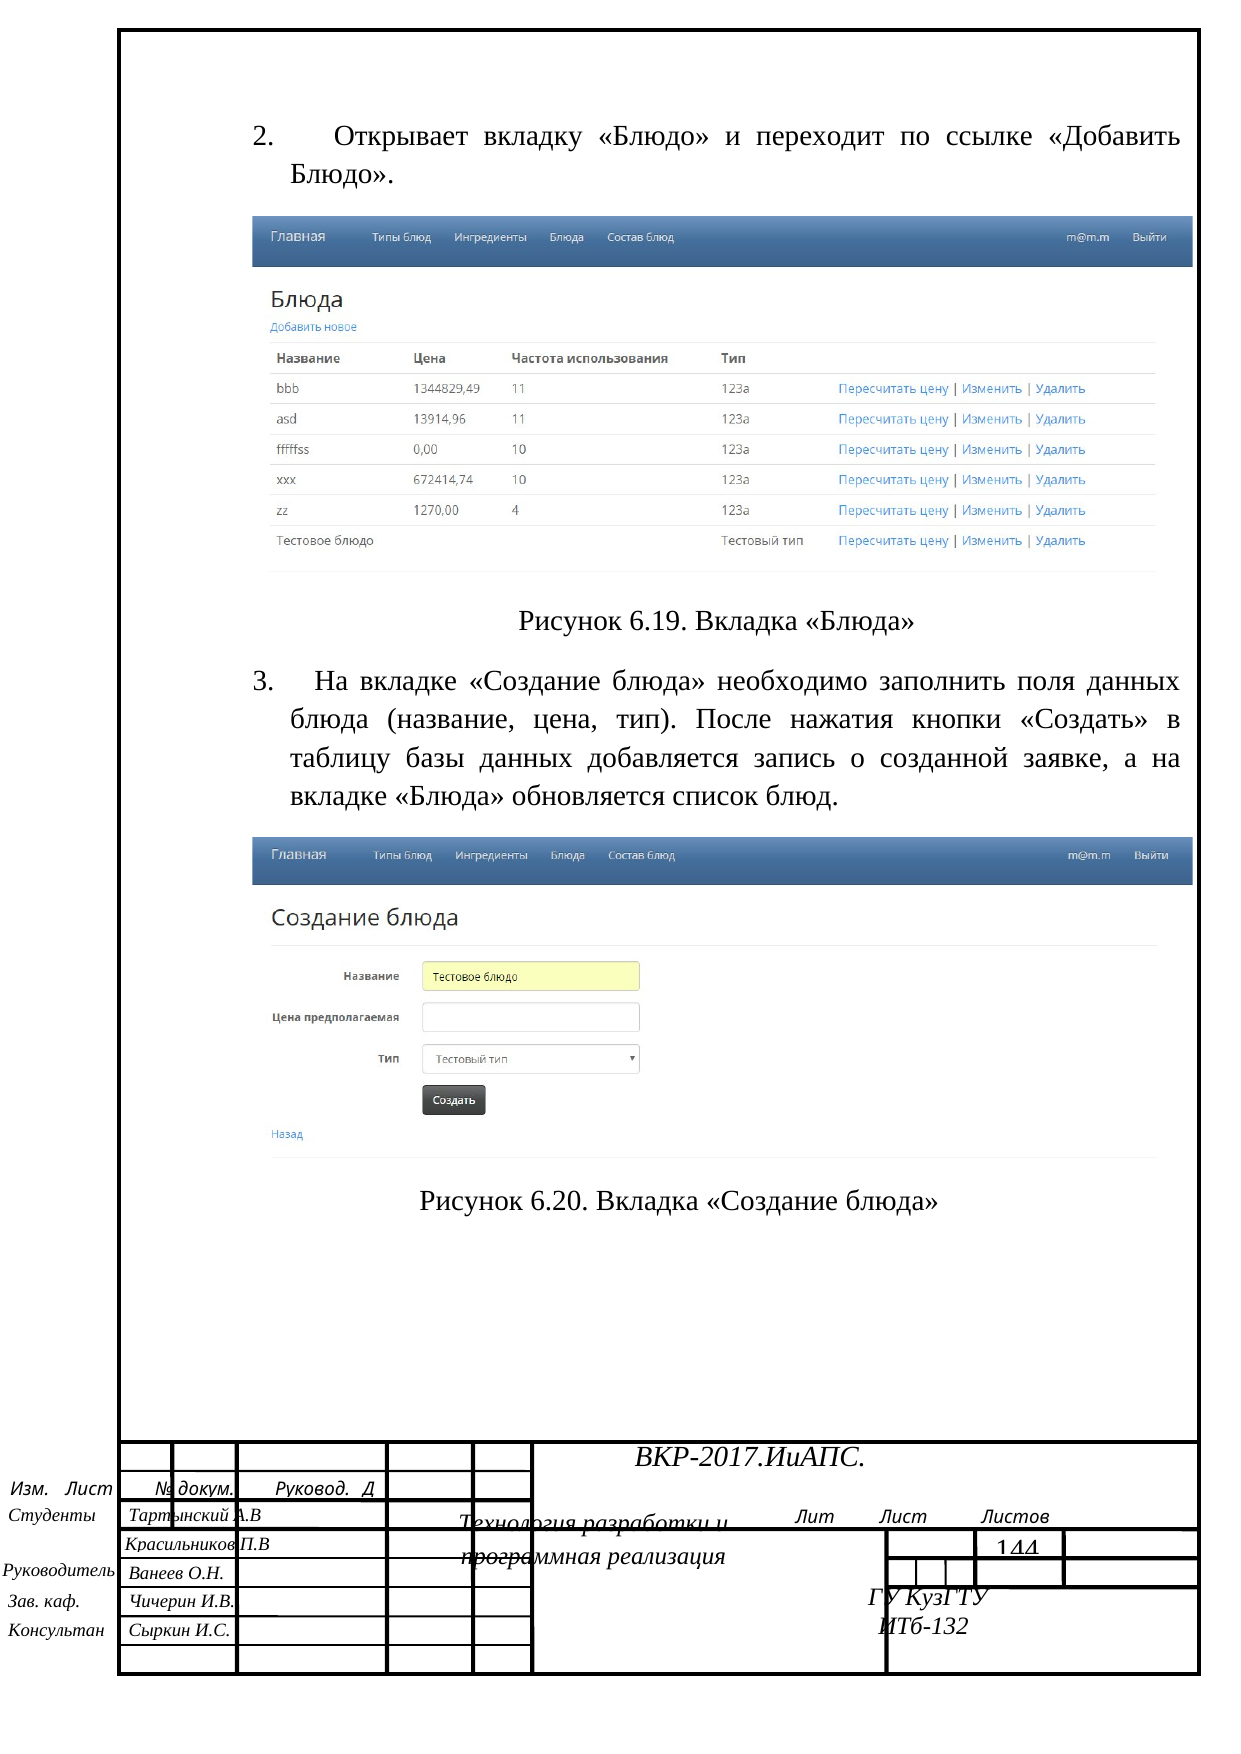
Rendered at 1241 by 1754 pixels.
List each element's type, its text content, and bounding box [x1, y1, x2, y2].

picture [252, 837, 1193, 1158]
text Рисунок 6.20. Вкладка «Создание блюда» [177, 1183, 1181, 1217]
picture [252, 216, 1193, 579]
text 2. Открывает вкладку «Блюдо» и переходит по ссылке «Добавить Блюдо». [252, 118, 1181, 190]
text 3. На вкладке «Создание блюда» необходимо заполнить поля данных блюда (название, цена, тип). После нажатия кнопки «Создать» в таблицу базы данных добавляется запись о созданной заявке, а на вкладке «Блюда» обновляется список блюд. [252, 663, 1181, 812]
text Рисунок 6.19. Вкладка «Блюда» [252, 603, 1181, 637]
